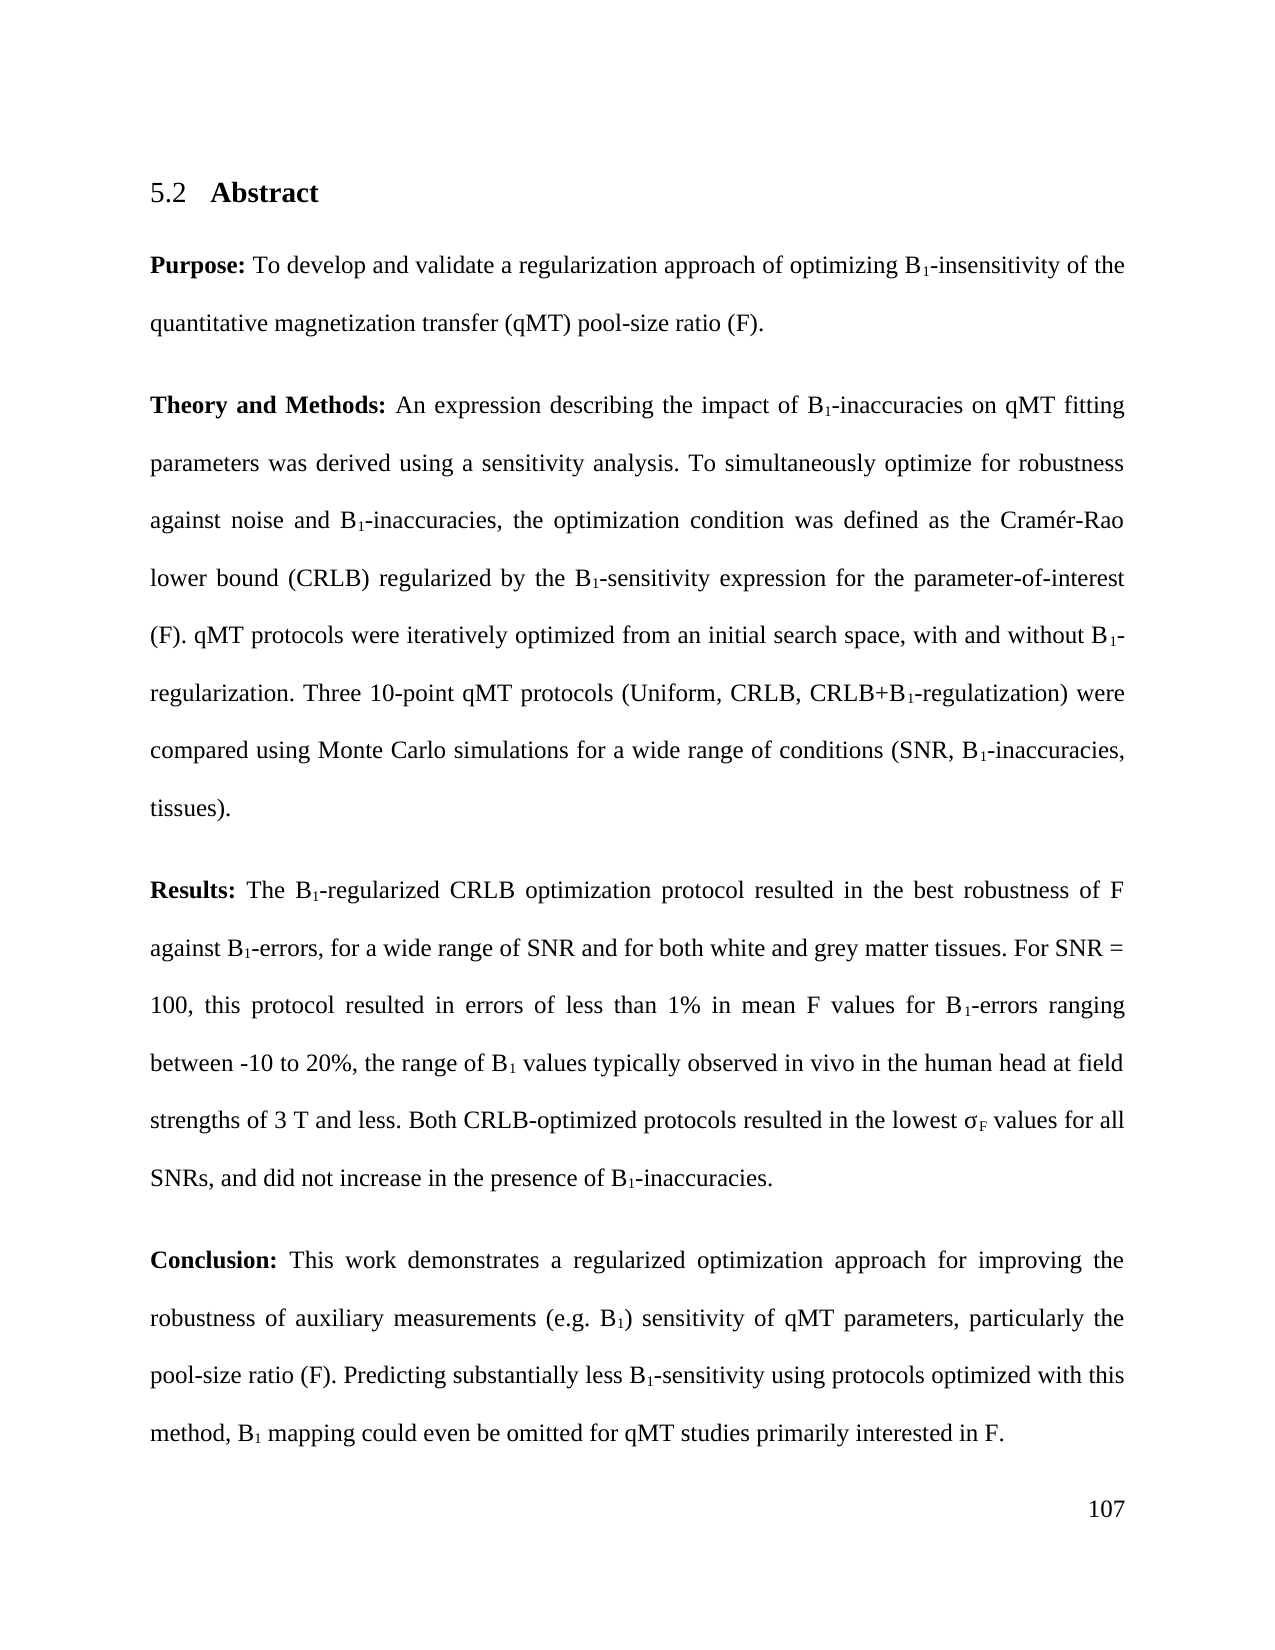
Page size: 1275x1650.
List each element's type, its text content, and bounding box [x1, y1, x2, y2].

text Purpose: To develop and validate a regularization approach of optimizing B1-insensitivity of the quantitative magnetization transfer (qMT) pool-size ratio (F). [150, 250, 1125, 337]
text Conclusion: This work demonstrates a regularized optimization approach for improving the robustness of auxiliary measurements (e.g. B1) sensitivity of qMT parameters, particularly the pool-size ratio (F). Predicting substantially less B1-sensitivity using protocols optimized with this method, B1 mapping could even be omitted for qMT studies primarily interested in F. [150, 1245, 1125, 1447]
text Results: The B1-regularized CRLB optimization protocol resulted in the best robustness of F against B1-errors, for a wide range of SNR and for both white and grey matter tissues. For SNR = 100, this protocol resulted in errors of less than 1% in mean F values for B1-errors ranging between -10 to 20%, the range of B1 values typically observed in vivo in the human head at field strengths of 3 T and less. Both CRLB-optimized protocols resulted in the lowest σF values for all SNRs, and did not increase in the presence of B1-inaccuracies. [150, 875, 1125, 1192]
text Theory and Methods: An expression describing the impact of B1-inaccuracies on qMT fitting parameters was derived using a sensitivity analysis. To simultaneously optimize for robustness against noise and B1-inaccuracies, the optimization condition was defined as the Cramér-Rao lower bound (CRLB) regularized by the B1-sensitivity expression for the parameter-of-interest (F). qMT protocols were iteratively optimized from an initial search space, with and without B1-regularization. Three 10-point qMT protocols (Uniform, CRLB, CRLB+B1-regulatization) were compared using Monte Carlo simulations for a wide range of conditions (SNR, B1-inaccuracies, tissues). [150, 390, 1125, 822]
subtitle Abstract [150, 175, 1125, 208]
